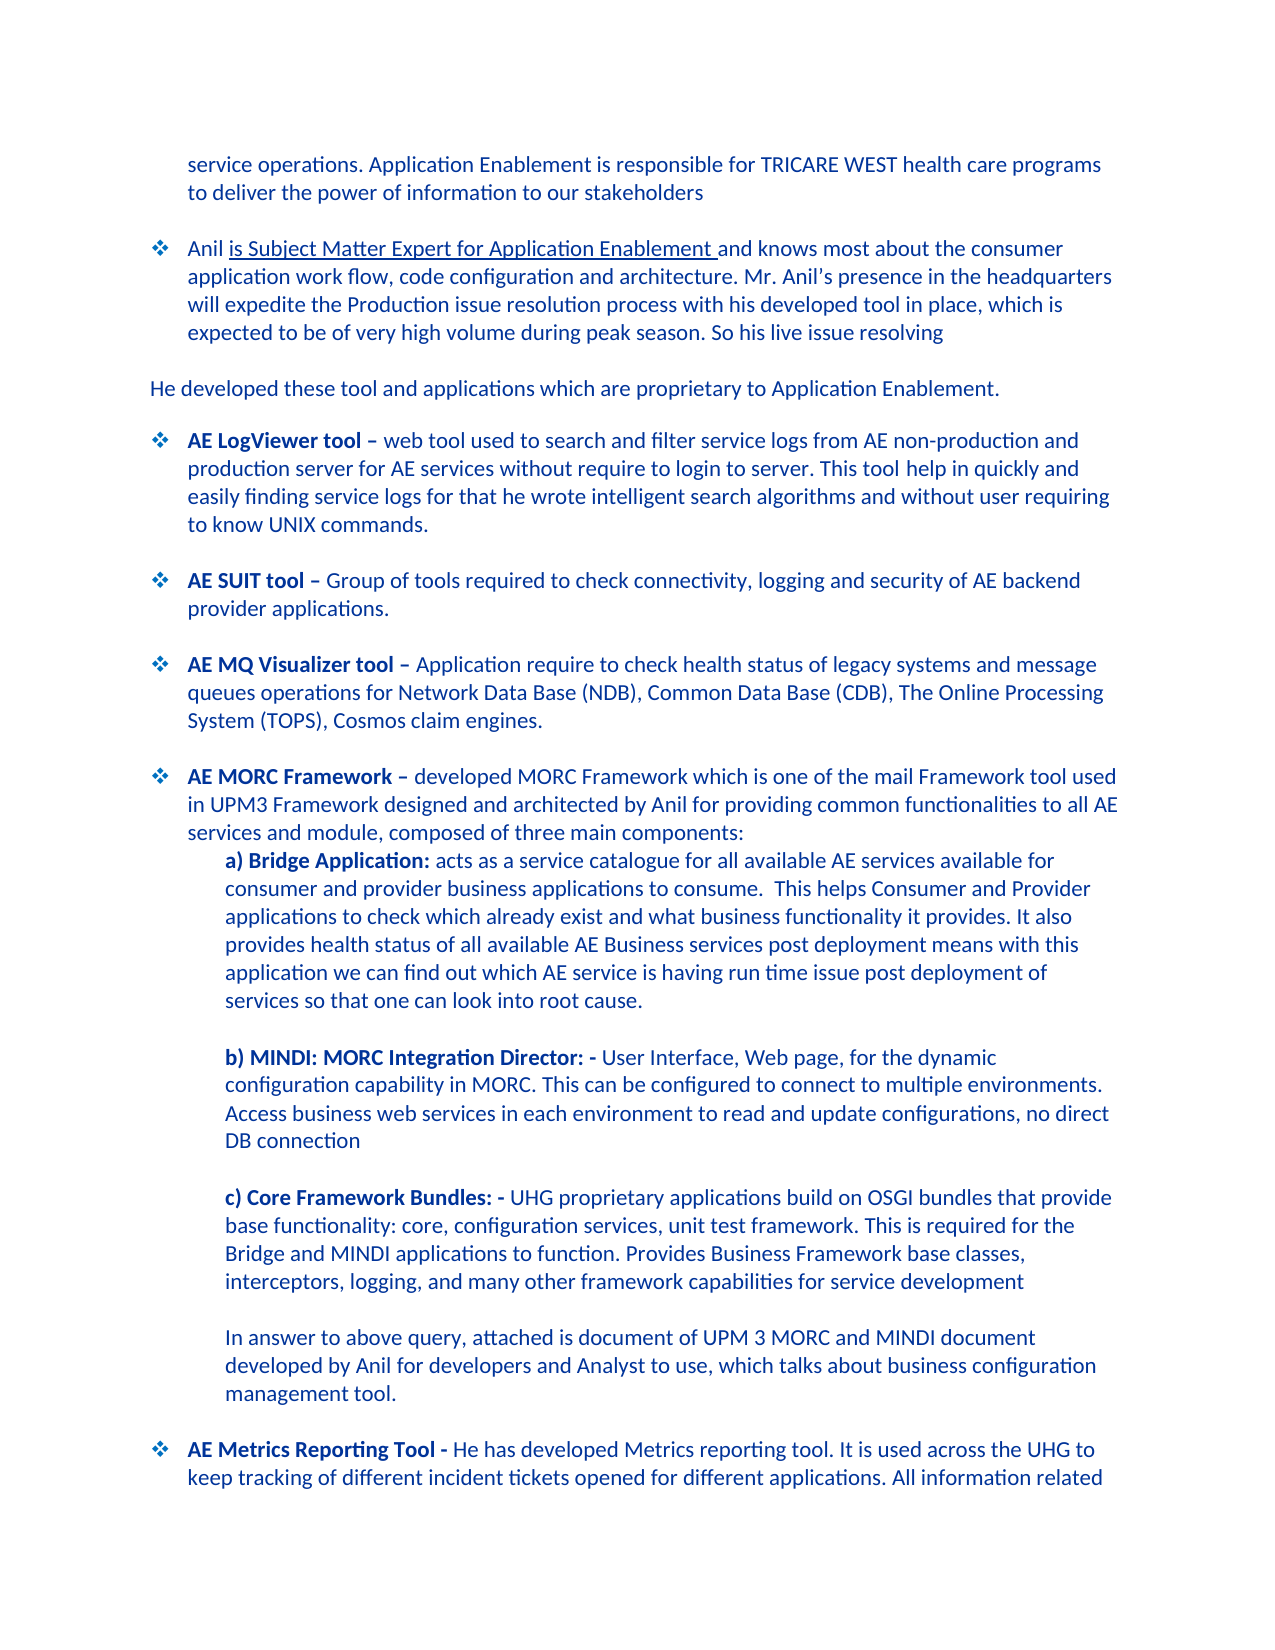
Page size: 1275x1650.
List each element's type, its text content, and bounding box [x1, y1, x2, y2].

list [150, 1435, 1125, 1491]
list AE MQ Visualizer tool – Application require to check health status of legacy systems and message queues operations for Network Data Base (NDB), Common Data Base (CDB), The Online Processing System (TOPS), Cosmos claim engines. [150, 650, 1125, 734]
list a) Bridge Application: acts as a service catalogue for all available AE services available for consumer and provider business applications to consume. This helps Consumer and Provider applications to check which already exist and what business functionality it provides. It also provides health status of all available AE Business services post deployment means with this application we can find out which AE service is having run time issue post deployment of services so that one can look into root cause. [225, 846, 1125, 1014]
list In answer to above query, attached is document of UPM 3 MORC and MINDI document developed by Anil for developers and Analyst to use, which talks about business configuration management tool. [225, 1323, 1125, 1407]
list c) Core Framework Bundles: - UHG proprietary applications build on OSGI bundles that provide base functionality: core, configuration services, unit test framework. This is required for the Bridge and MINDI applications to function. Provides Business Framework base classes, interceptors, logging, and many other framework capabilities for service development [225, 1183, 1125, 1295]
list He developed these tool and applications which are proprietary to Application Enablement. [150, 374, 1125, 402]
list Anil is Subject Matter Expert for Application Enablement and knows most about the consumer application work flow, code configuration and architecture. Mr. Anil’s presence in the headquarters will expedite the Production issue resolution process with his developed tool in place, which is expected to be of very high volume during peak season. So his live issue resolving [150, 234, 1125, 346]
list AE SUIT tool – Group of tools required to check connectivity, logging and security of AE backend provider applications. [150, 566, 1125, 622]
list AE MORC Framework – developed MORC Framework which is one of the mail Framework tool used in UPM3 Framework designed and architected by Anil for providing common functionalities to all AE services and module, composed of three main components: [150, 762, 1125, 846]
list AE LogViewer tool – web tool used to search and filter service logs from AE non-production and production server for AE services without require to login to server. This tool help in quickly and easily finding service logs for that he wrote intelligent search algorithms and without user requiring to know UNIX commands. [150, 426, 1125, 538]
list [150, 150, 1125, 206]
list b) MINDI: MORC Integration Director: - User Interface, Web page, for the dynamic configuration capability in MORC. This can be configured to connect to multiple environments. Access business web services in each environment to read and update configurations, no direct DB connection [225, 1043, 1125, 1155]
